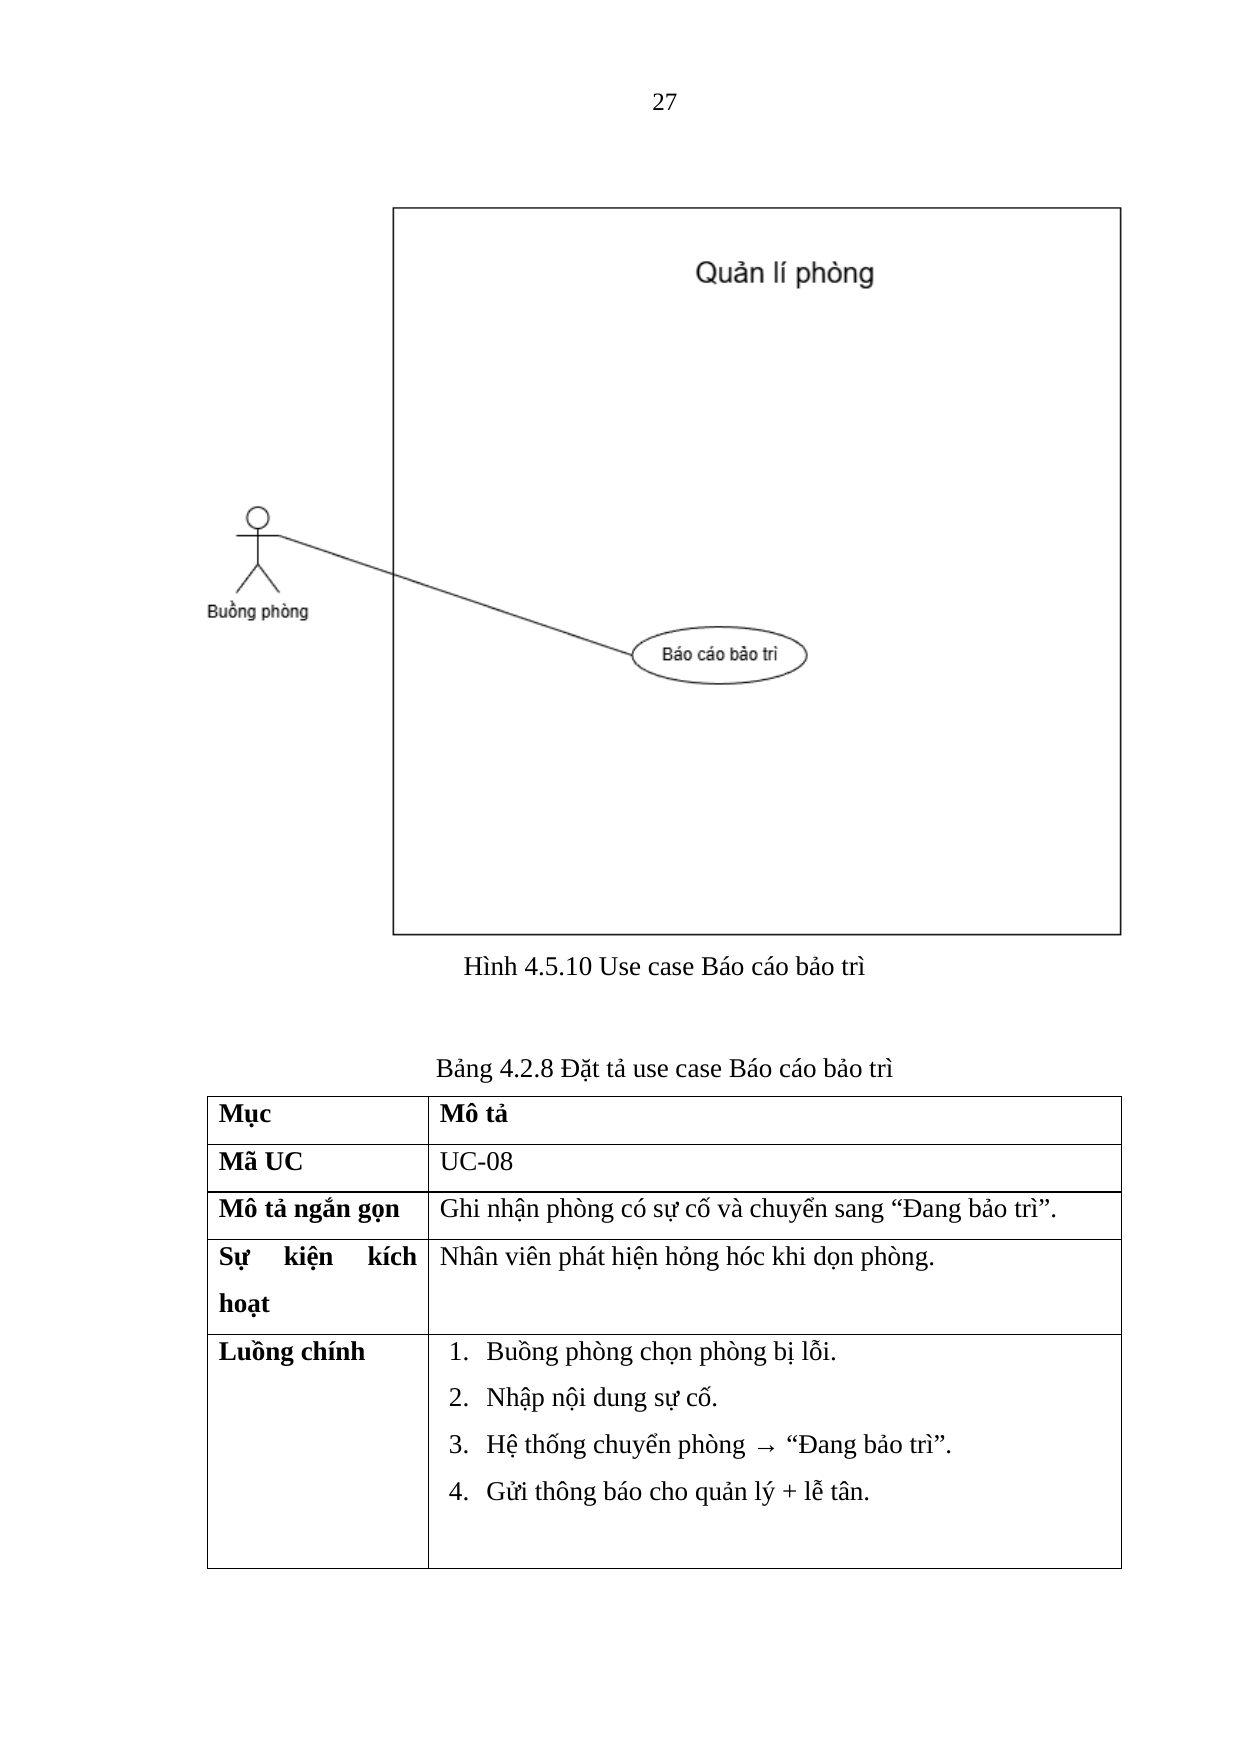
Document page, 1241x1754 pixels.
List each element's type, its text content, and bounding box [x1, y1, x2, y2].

table_cell Ghi nhận phòng có sự cố và chuyển sang “Đang bảo trì”. [429, 1193, 1121, 1239]
table_cell Nhân viên phát hiện hỏng hóc khi dọn phòng. [429, 1240, 1121, 1333]
picture [206, 206, 1123, 937]
table_cell Mô tả ngắn gọn [208, 1193, 428, 1239]
table_cell UC-08 [429, 1145, 1121, 1191]
table_cell Sự kiện kích hoạt [208, 1240, 428, 1333]
table_header Mô tả [429, 1097, 1121, 1144]
table_header Mục [208, 1097, 428, 1144]
text Bảng 4.2.8 Đặt tả use case Báo cáo bảo trì [207, 1052, 1122, 1083]
table_cell Mã UC [208, 1145, 428, 1191]
table_cell Buồng phòng chọn phòng bị lỗi. Nhập nội dung sự cố. Hệ thống chuyển phòng → “Đang bảo trì”. Gửi thông báo cho quản lý + lễ tân. [429, 1335, 1121, 1568]
table_cell Luồng chính [208, 1335, 428, 1568]
